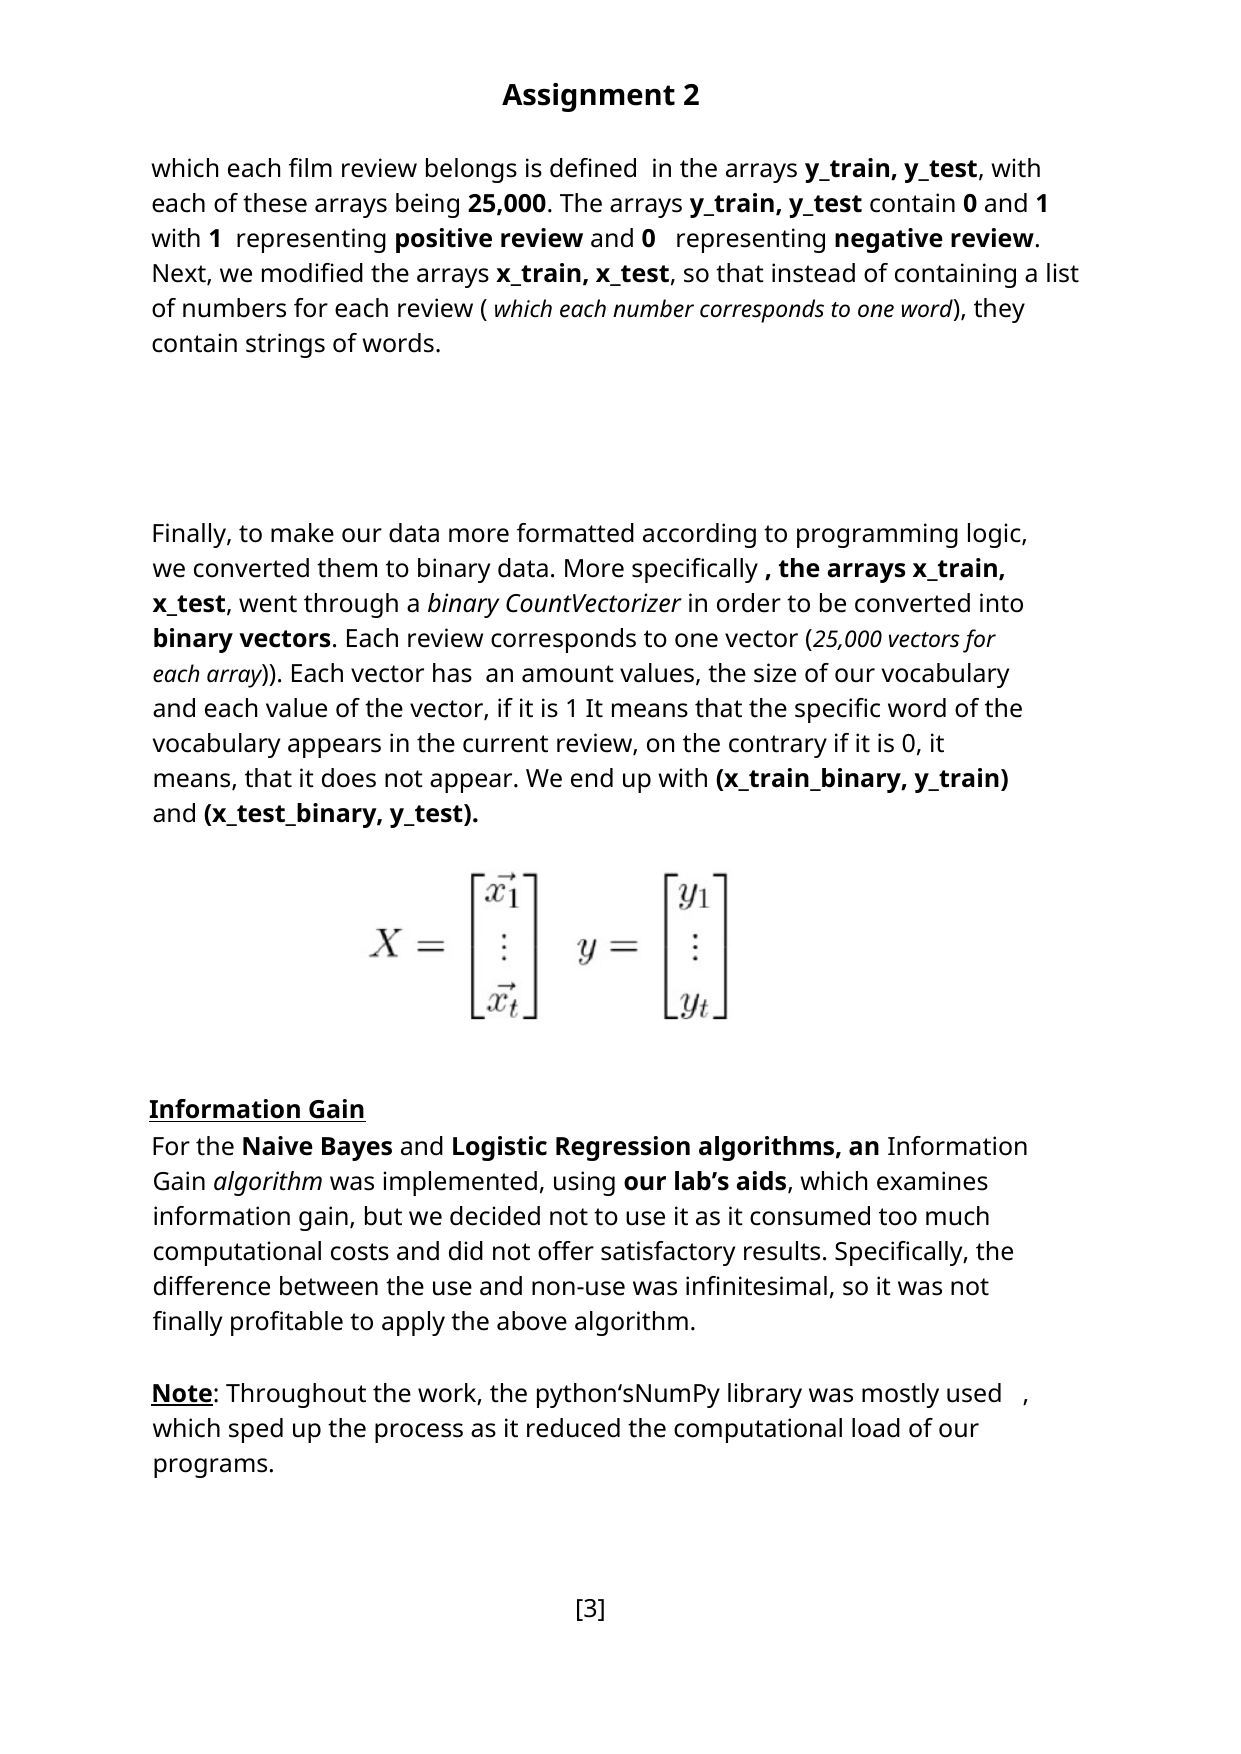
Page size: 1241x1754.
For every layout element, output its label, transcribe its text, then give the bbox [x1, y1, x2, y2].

text Finally, to make our data more formatted according to programming logic, we converted them to binary data. More specifically , the arrays x_train, x_test, went through a binary CountVectorizer in order to be converted into binary vectors. Each review corresponds to one vector (25,000 vectors for each array)). Each vector has an amount values, the size of our vocabulary and each value of the vector, if it is 1 It means that the specific word of the vocabulary appears in the current review, on the contrary if it is 0, it means, that it does not appear. We end up with (x_train_binary, y_train) and (x_test_binary, y_test). [151, 515, 1030, 829]
text For the Naive Bayes and Logistic Regression algorithms, an Information Gain algorithm was implemented, using our lab’s aids, which examines information gain, but we decided not to use it as it consumed too much computational costs and did not offer satisfactory results. Specifically, the difference between the use and non-use was infinitesimal, so it was not finally profitable to apply the above algorithm. [151, 1128, 1030, 1337]
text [150, 151, 1090, 360]
picture [291, 839, 877, 1058]
text Information Gain [149, 1092, 1090, 1126]
text Note: Throughout the work, the python‘sNumPy library was mostly used , which sped up the process as it reduced the computational load of our programs. [151, 1376, 1030, 1479]
